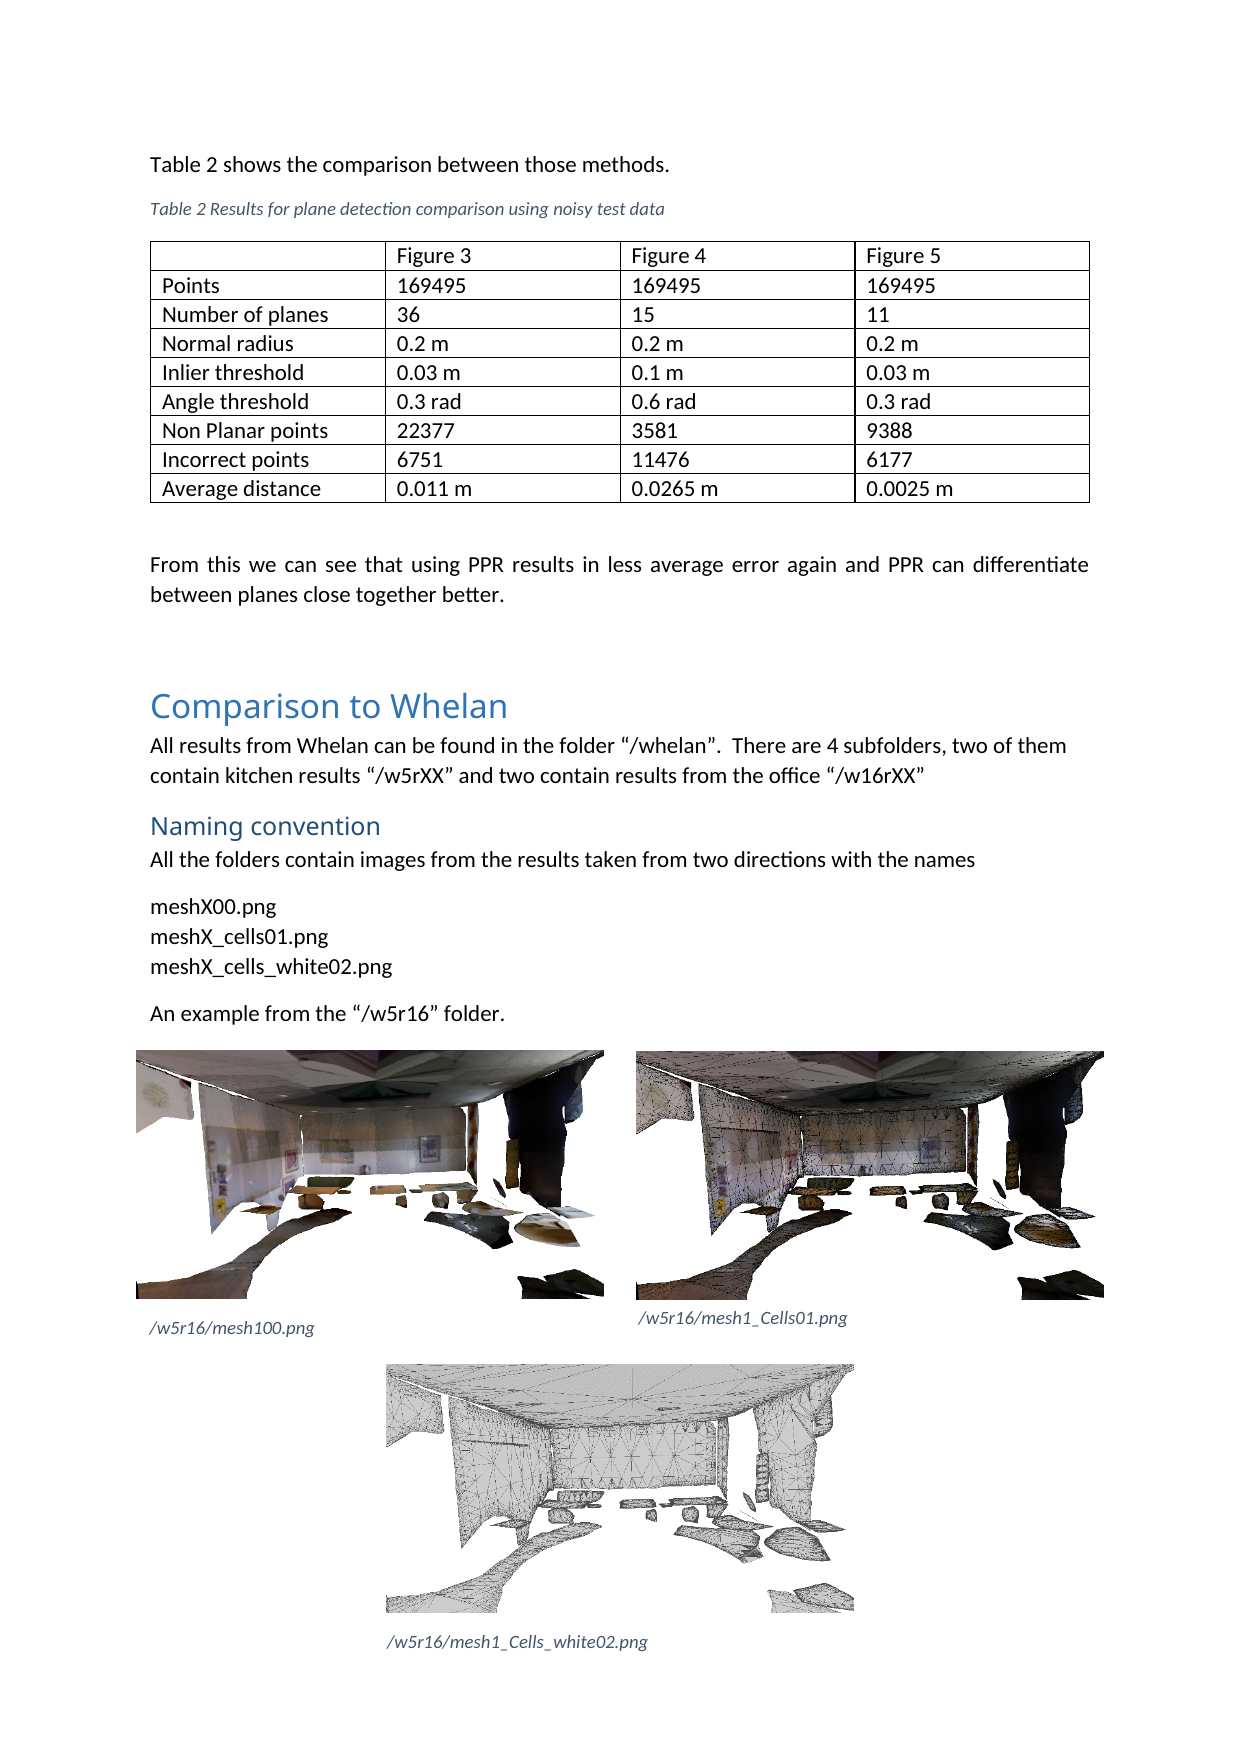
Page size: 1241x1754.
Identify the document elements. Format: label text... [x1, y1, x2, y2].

text All the folders contain images from the results taken from two directions with the names [150, 845, 1090, 873]
subtitle Naming convention [150, 808, 1090, 842]
table_cell 15 [621, 300, 854, 328]
table_cell 0.3 rad [386, 387, 620, 415]
table_header Figure 3 [386, 242, 620, 270]
table_cell 0.2 m [856, 329, 1089, 357]
text All results from Whelan can be found in the folder “/whelan”. There are 4 subfolders, two of them contain kitchen results “/w5rXX” and two contain results from the office “/w16rXX” [150, 731, 1090, 789]
table_cell 169495 [621, 271, 854, 299]
table_cell 0.6 rad [621, 387, 854, 415]
table_header Figure 5 [856, 242, 1089, 270]
table_cell Angle threshold [151, 387, 385, 415]
table_cell 0.03 m [386, 358, 620, 386]
text Table 2 Results for plane detection comparison using noisy test data [150, 197, 1090, 220]
table_header [151, 242, 385, 270]
table_cell Incorrect points [151, 445, 385, 473]
picture [386, 1364, 854, 1613]
table_cell Inlier threshold [151, 358, 385, 386]
table_cell 0.1 m [621, 358, 854, 386]
table_cell 0.011 m [386, 474, 620, 502]
table_cell 6177 [856, 445, 1089, 473]
table_cell 22377 [386, 416, 620, 444]
table_cell 169495 [856, 271, 1089, 299]
table_cell Points [151, 271, 385, 299]
text From this we can see that using PPR results in less average error again and PPR can differentiate between planes close together better. [150, 550, 1090, 608]
picture [136, 1050, 604, 1299]
table_cell Average distance [151, 474, 385, 502]
table_cell 36 [386, 300, 620, 328]
table_cell 11476 [621, 445, 854, 473]
table_cell 0.2 m [386, 329, 620, 357]
text An example from the “/w5r16” folder. [150, 999, 1090, 1027]
table_cell 0.3 rad [856, 387, 1089, 415]
subtitle Comparison to Whelan [150, 682, 1090, 728]
table_header Figure 4 [621, 242, 854, 270]
table_cell 169495 [386, 271, 620, 299]
table_cell 3581 [621, 416, 854, 444]
table_cell Non Planar points [151, 416, 385, 444]
table_cell 0.0025 m [856, 474, 1089, 502]
table_cell 0.2 m [621, 329, 854, 357]
text Table 2 shows the comparison between those methods. [150, 150, 1090, 178]
picture [636, 1051, 1104, 1300]
table_cell 9388 [856, 416, 1089, 444]
table_cell 0.03 m [856, 358, 1089, 386]
table_cell 11 [856, 300, 1089, 328]
table_cell 0.0265 m [621, 474, 854, 502]
table_cell 6751 [386, 445, 620, 473]
text meshX00.png meshX_cells01.png meshX_cells_white02.png [150, 892, 1090, 981]
table_cell Number of planes [151, 300, 385, 328]
table_cell Normal radius [151, 329, 385, 357]
